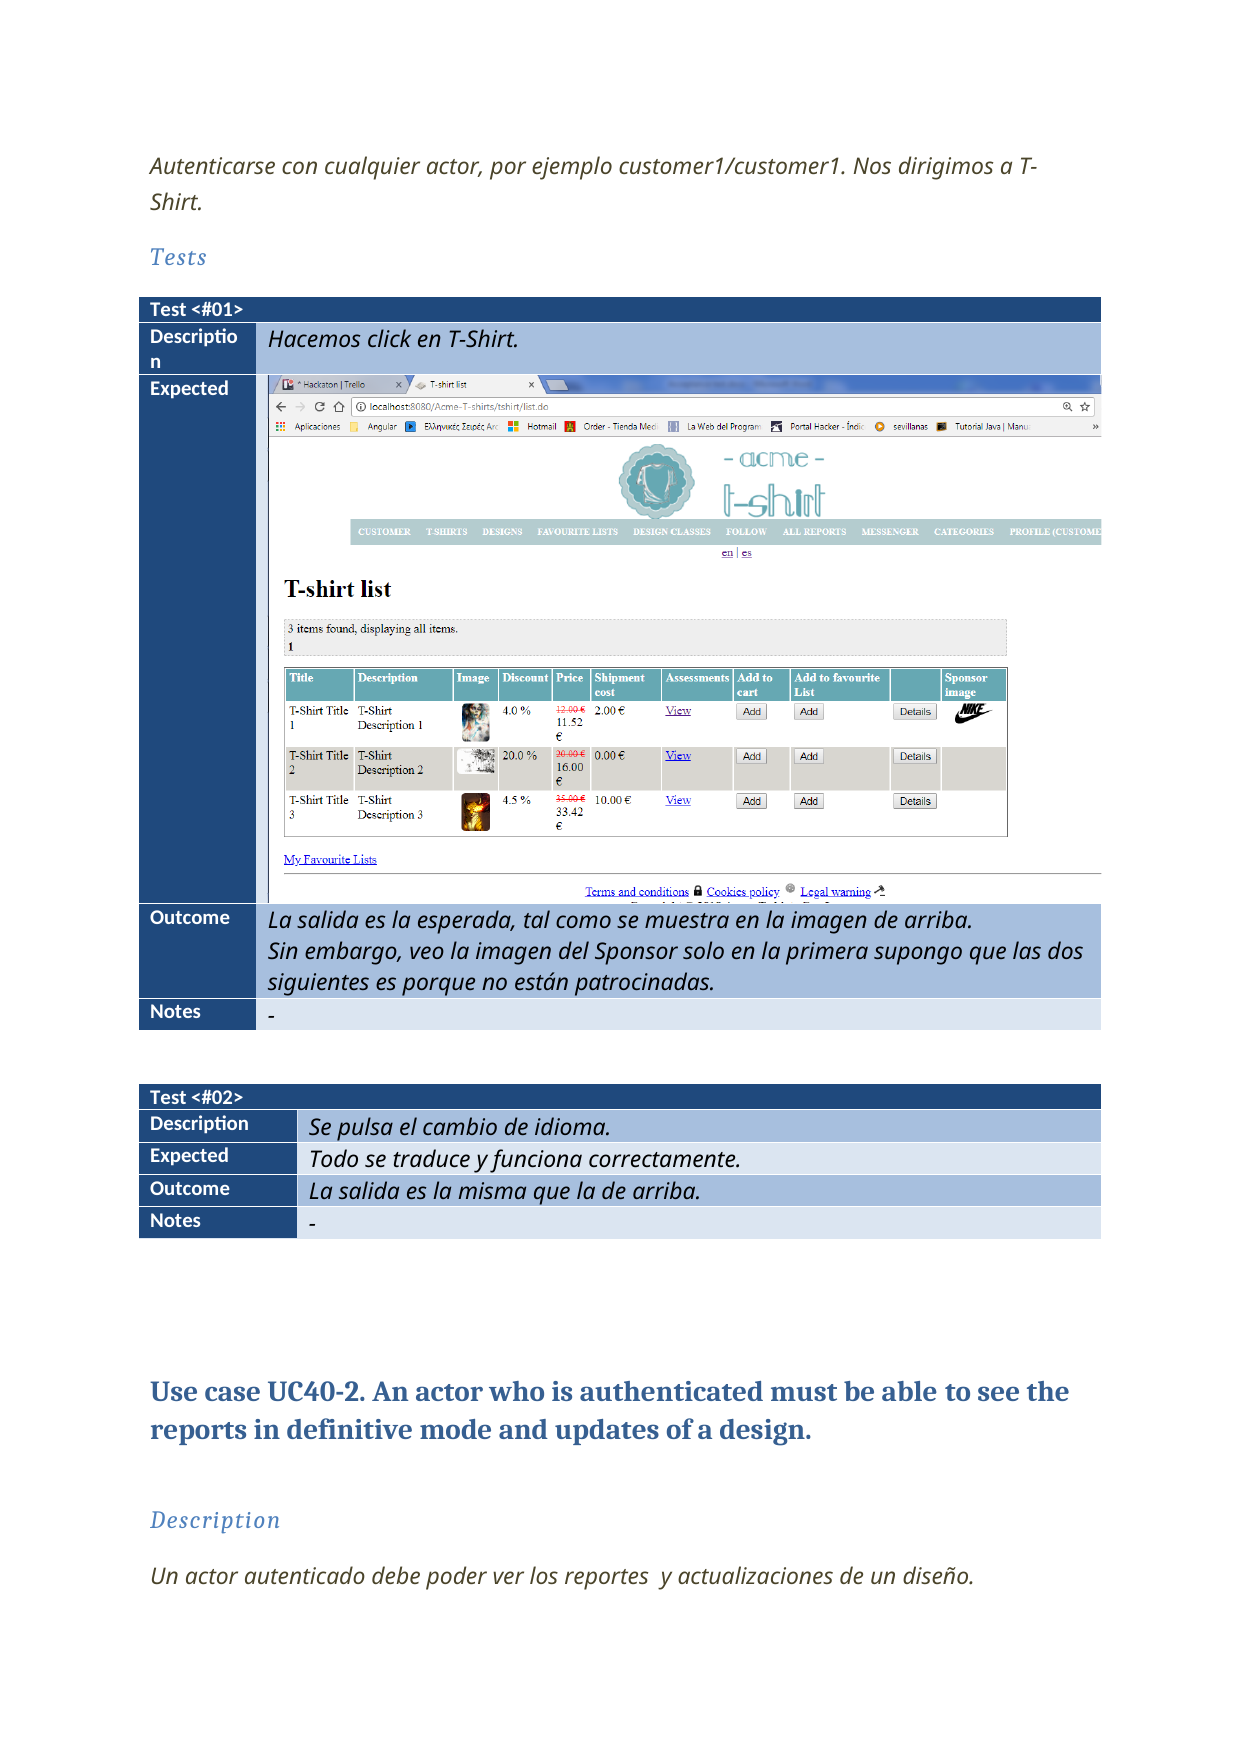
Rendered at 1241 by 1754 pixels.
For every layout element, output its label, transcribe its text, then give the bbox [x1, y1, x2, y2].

text Description [150, 1506, 1090, 1534]
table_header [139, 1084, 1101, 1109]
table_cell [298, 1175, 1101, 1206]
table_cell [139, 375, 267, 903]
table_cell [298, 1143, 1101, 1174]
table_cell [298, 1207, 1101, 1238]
text Autenticarse con cualquier actor, por ejemplo customer1/customer1. Nos dirigimos a T-Shirt. [150, 150, 1090, 217]
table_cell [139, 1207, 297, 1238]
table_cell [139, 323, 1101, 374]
text Un actor autenticado debe poder ver los reportes y actualizaciones de un diseño. [150, 1559, 1090, 1591]
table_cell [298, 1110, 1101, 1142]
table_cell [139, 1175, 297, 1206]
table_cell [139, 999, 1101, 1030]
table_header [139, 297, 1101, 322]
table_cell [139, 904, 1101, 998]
picture [267, 375, 1102, 903]
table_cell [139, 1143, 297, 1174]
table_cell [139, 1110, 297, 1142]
text Tests [150, 243, 1090, 271]
text Use case UC40-2. An actor who is authenticated must be able to see the reports in definitive mode and updates of a design. [150, 1375, 1090, 1447]
